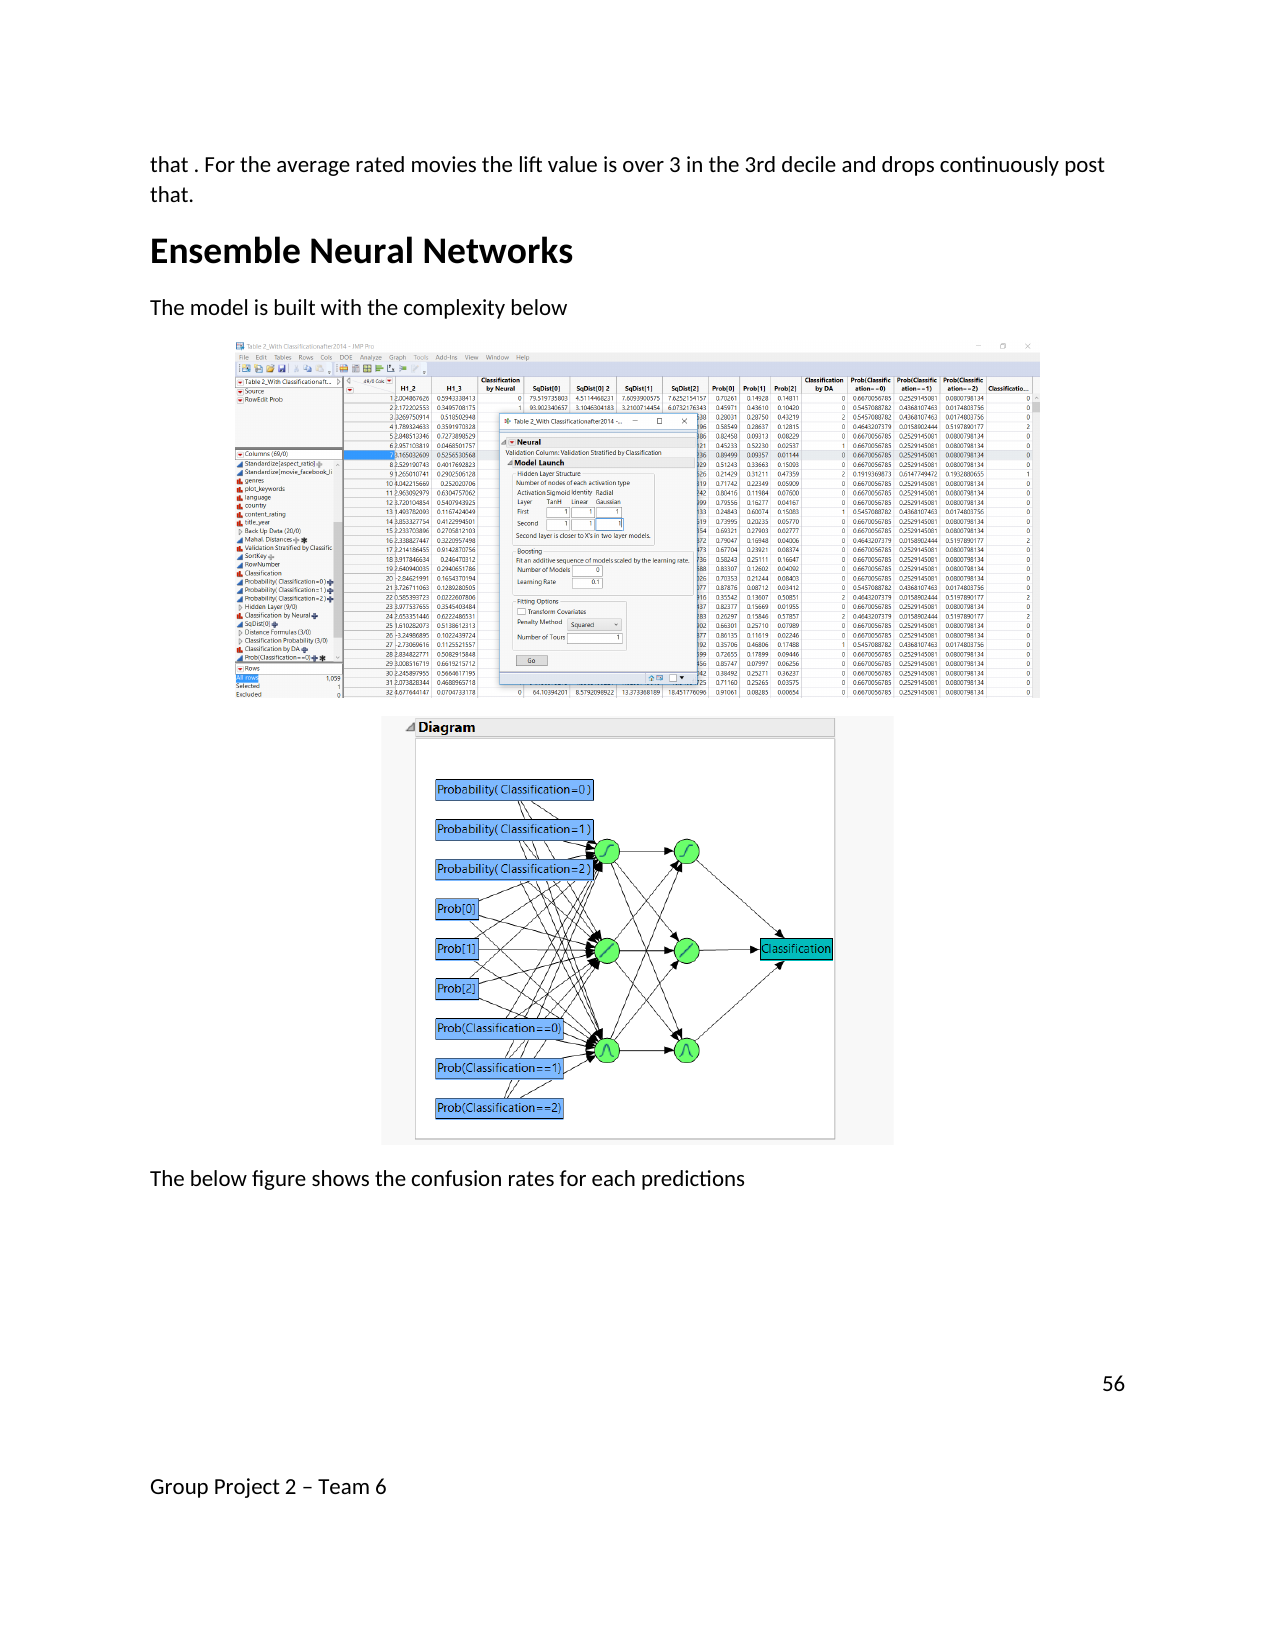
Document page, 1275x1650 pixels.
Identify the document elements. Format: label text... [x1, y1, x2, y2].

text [150, 150, 1125, 208]
picture [235, 340, 1040, 698]
text Ensemble Neural Networks [150, 227, 1125, 273]
text The model is built with the complexity below [150, 293, 1125, 321]
picture [381, 716, 894, 1145]
text The below figure shows the confusion rates for each predictions [150, 1164, 1125, 1192]
